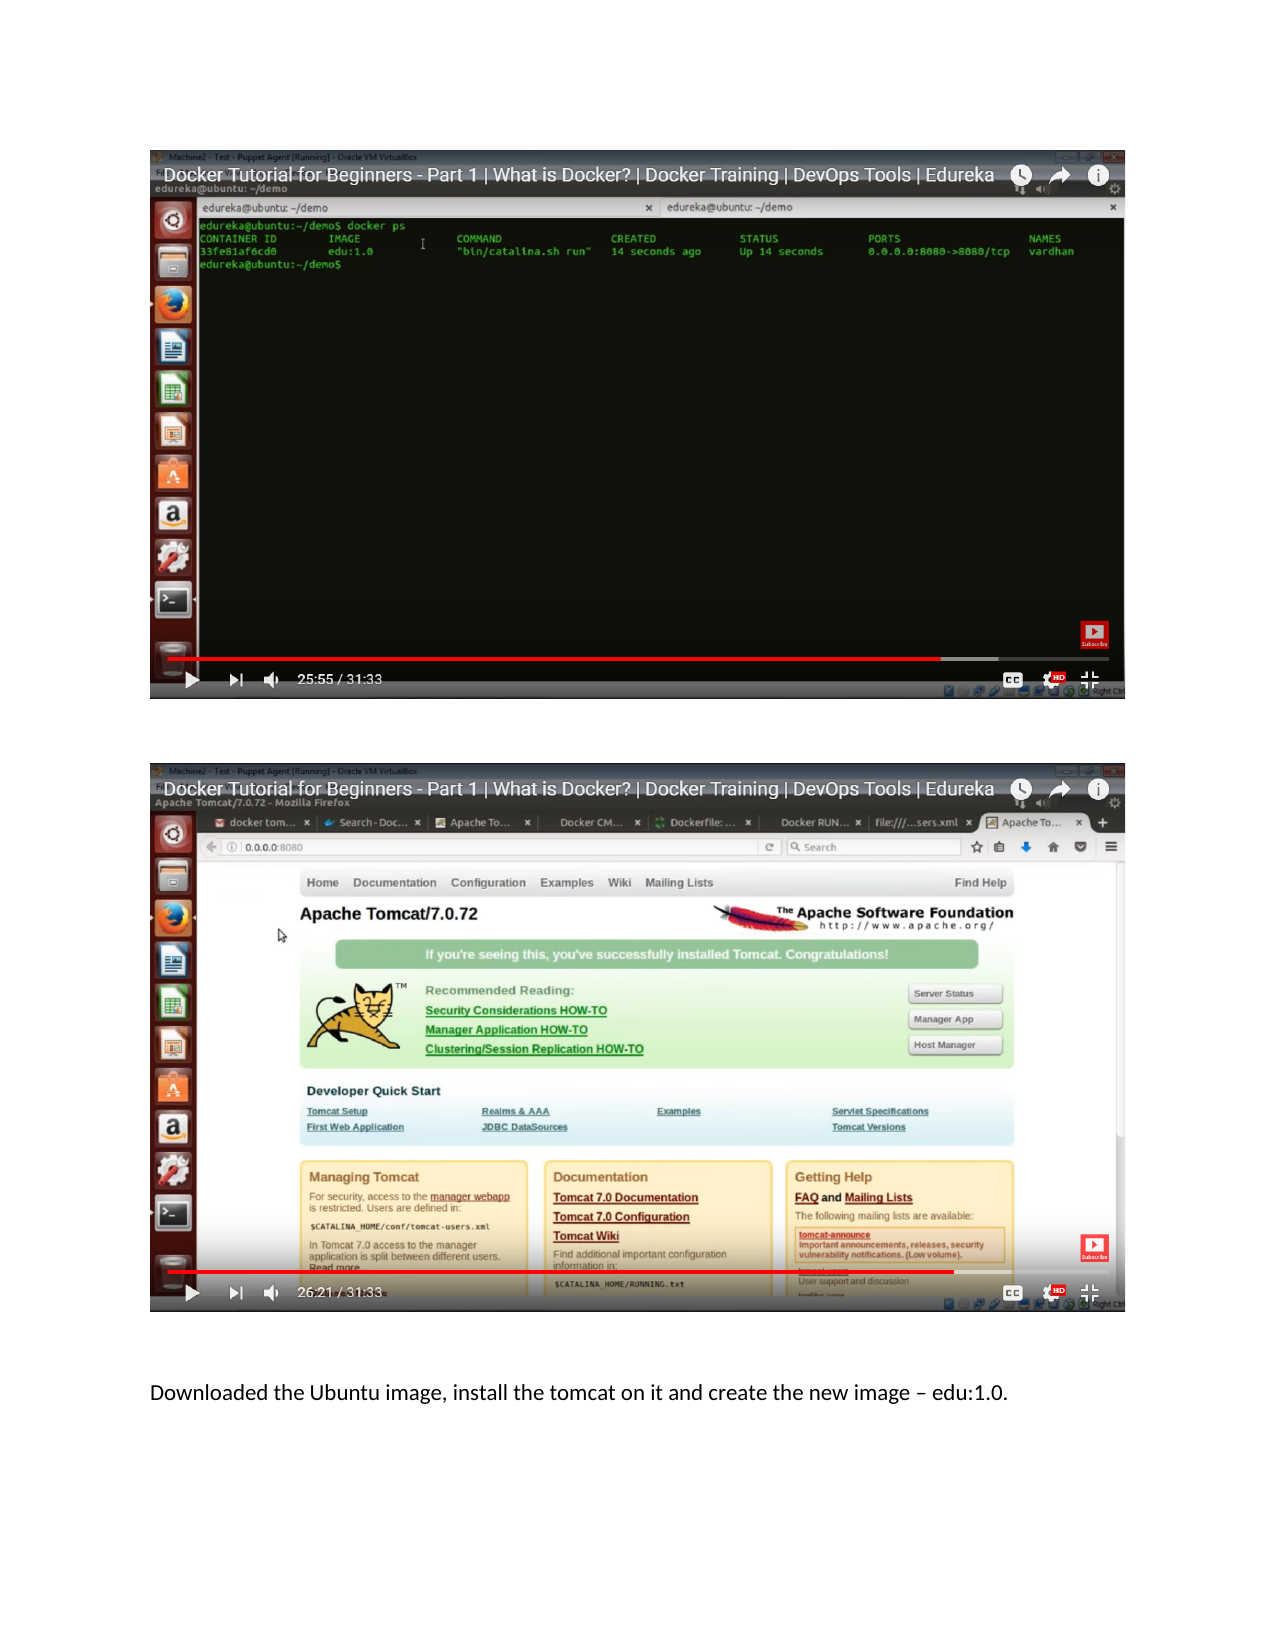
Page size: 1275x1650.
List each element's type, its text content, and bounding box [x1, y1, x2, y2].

text Downloaded the Ubuntu image, install the tomcat on it and create the new image – edu:1.0. [150, 1378, 1125, 1406]
picture [150, 763, 1125, 1312]
picture [150, 150, 1125, 699]
